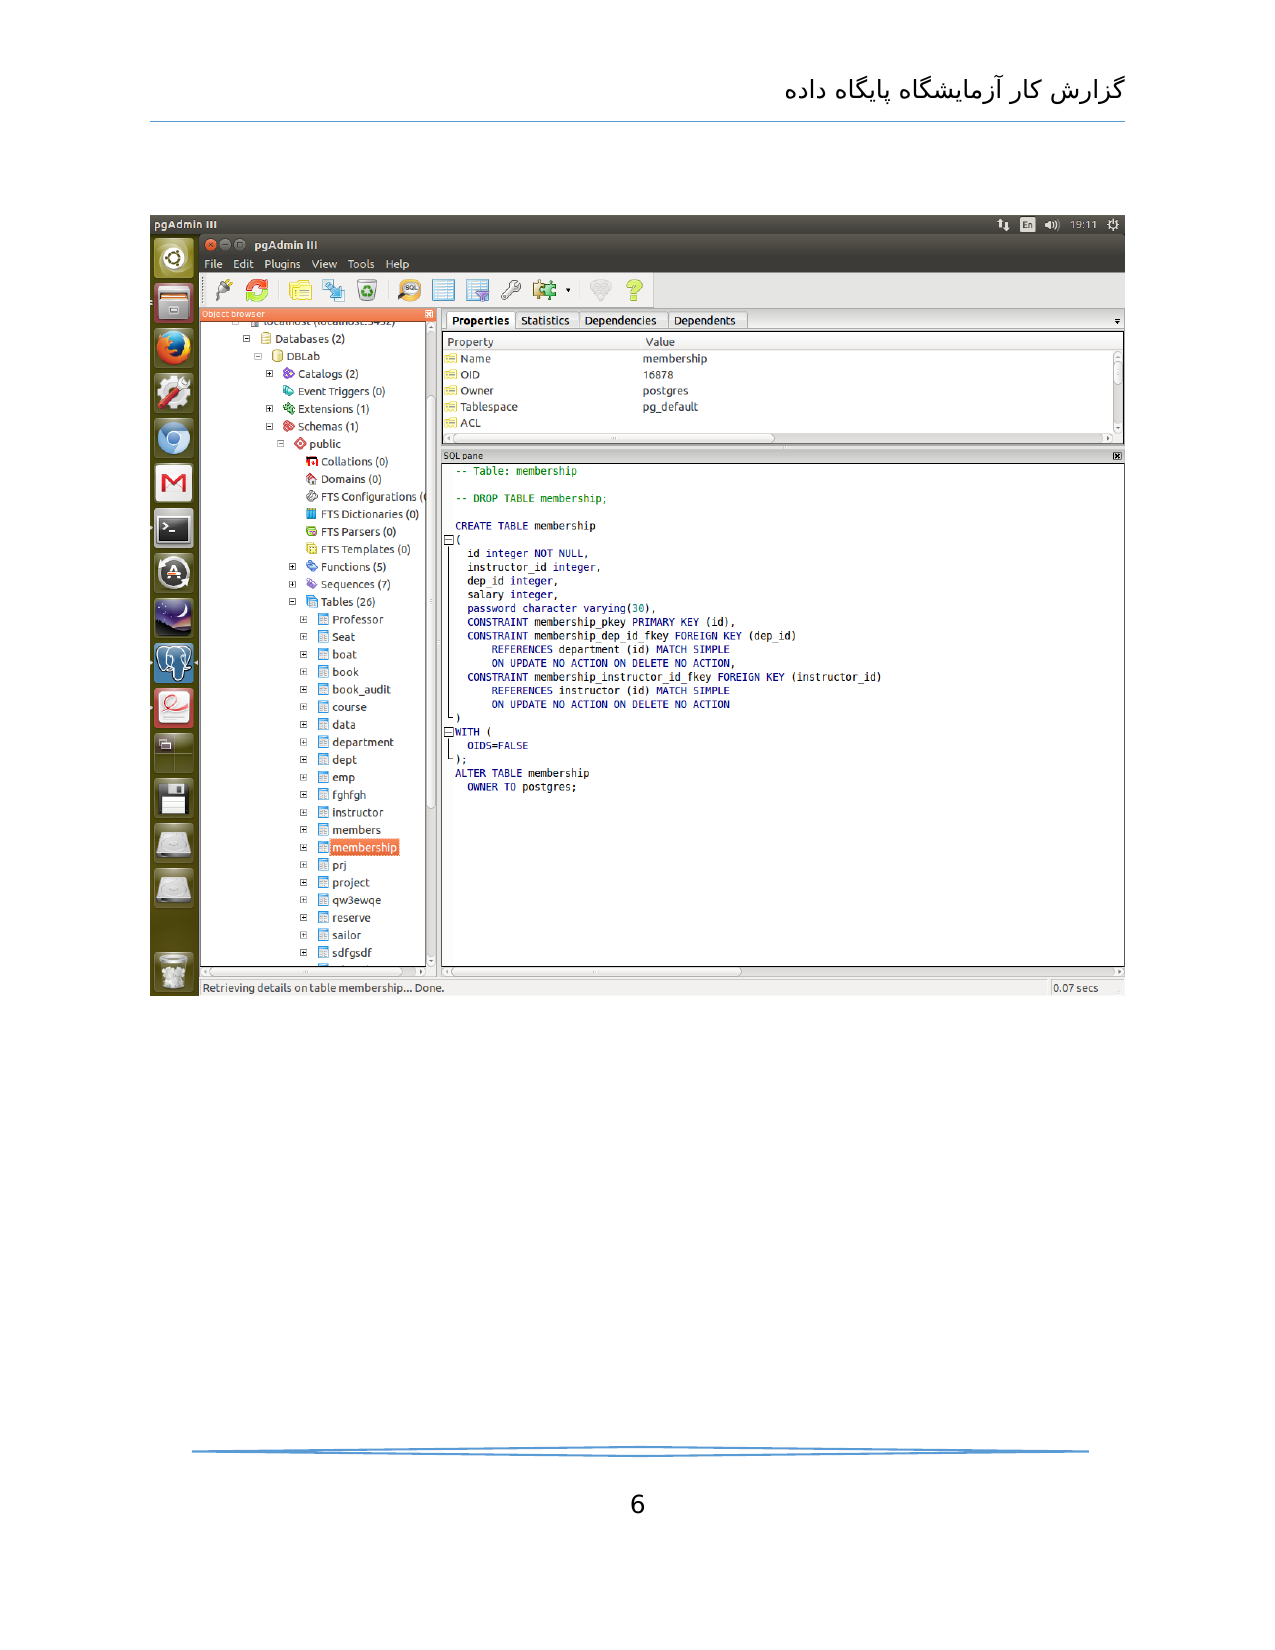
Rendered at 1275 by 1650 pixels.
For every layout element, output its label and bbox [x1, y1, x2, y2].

picture [150, 215, 1125, 996]
